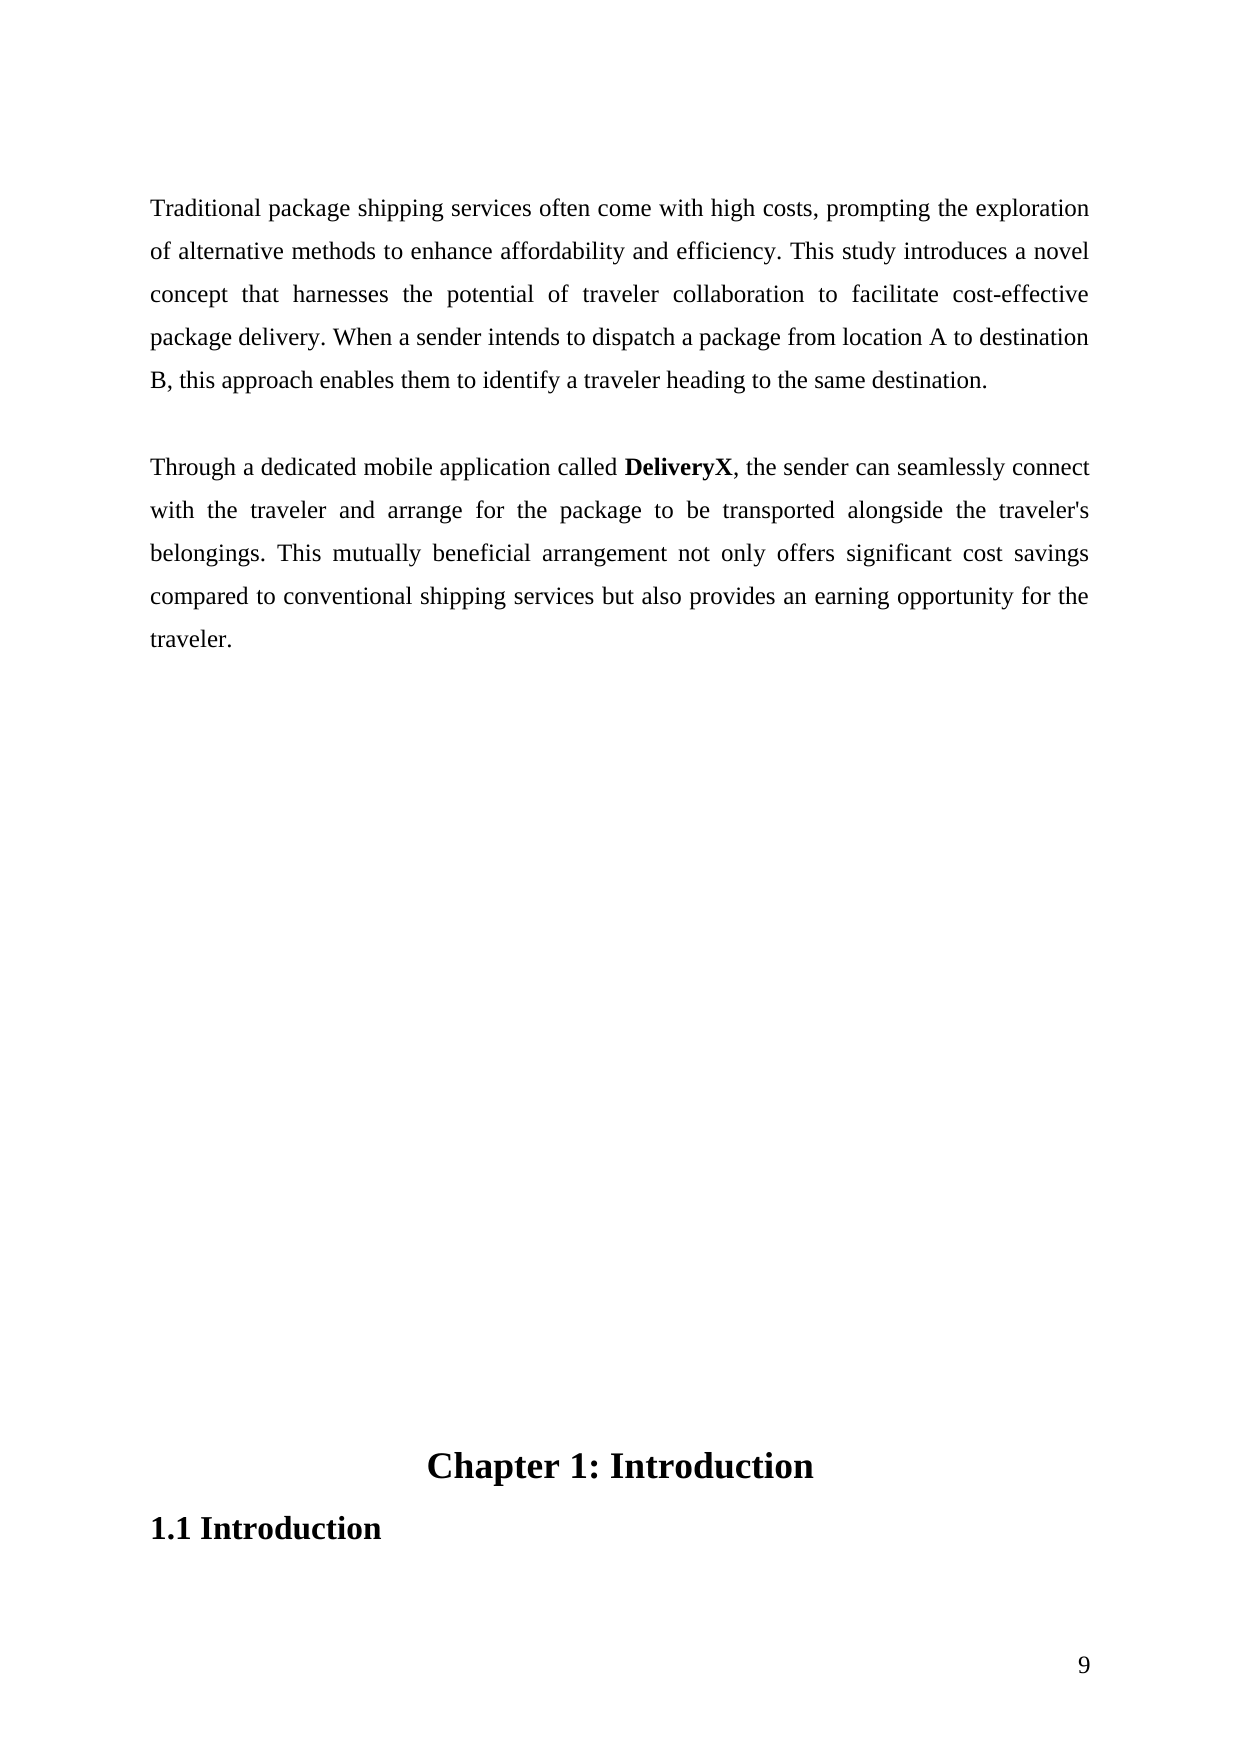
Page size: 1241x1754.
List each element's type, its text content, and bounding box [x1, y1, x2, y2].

text Chapter 1: Introduction [150, 1444, 1090, 1487]
text Traditional package shipping services often come with high costs, prompting the exploration of alternative methods to enhance affordability and efficiency. This study introduces a novel concept that harnesses the potential of traveler collaboration to facilitate cost-effective package delivery. When a sender intends to dispatch a package from location A to destination B, this approach enables them to identify a traveler heading to the same destination. [150, 193, 1090, 394]
text 1.1 Introduction [150, 1508, 1090, 1547]
text Through a dedicated mobile application called DeliveryX, the sender can seamlessly connect with the traveler and arrange for the package to be transported alongside the traveler's belongings. This mutually beneficial arrangement not only offers significant cost savings compared to conventional shipping services but also provides an earning opportunity for the traveler. [150, 452, 1090, 653]
